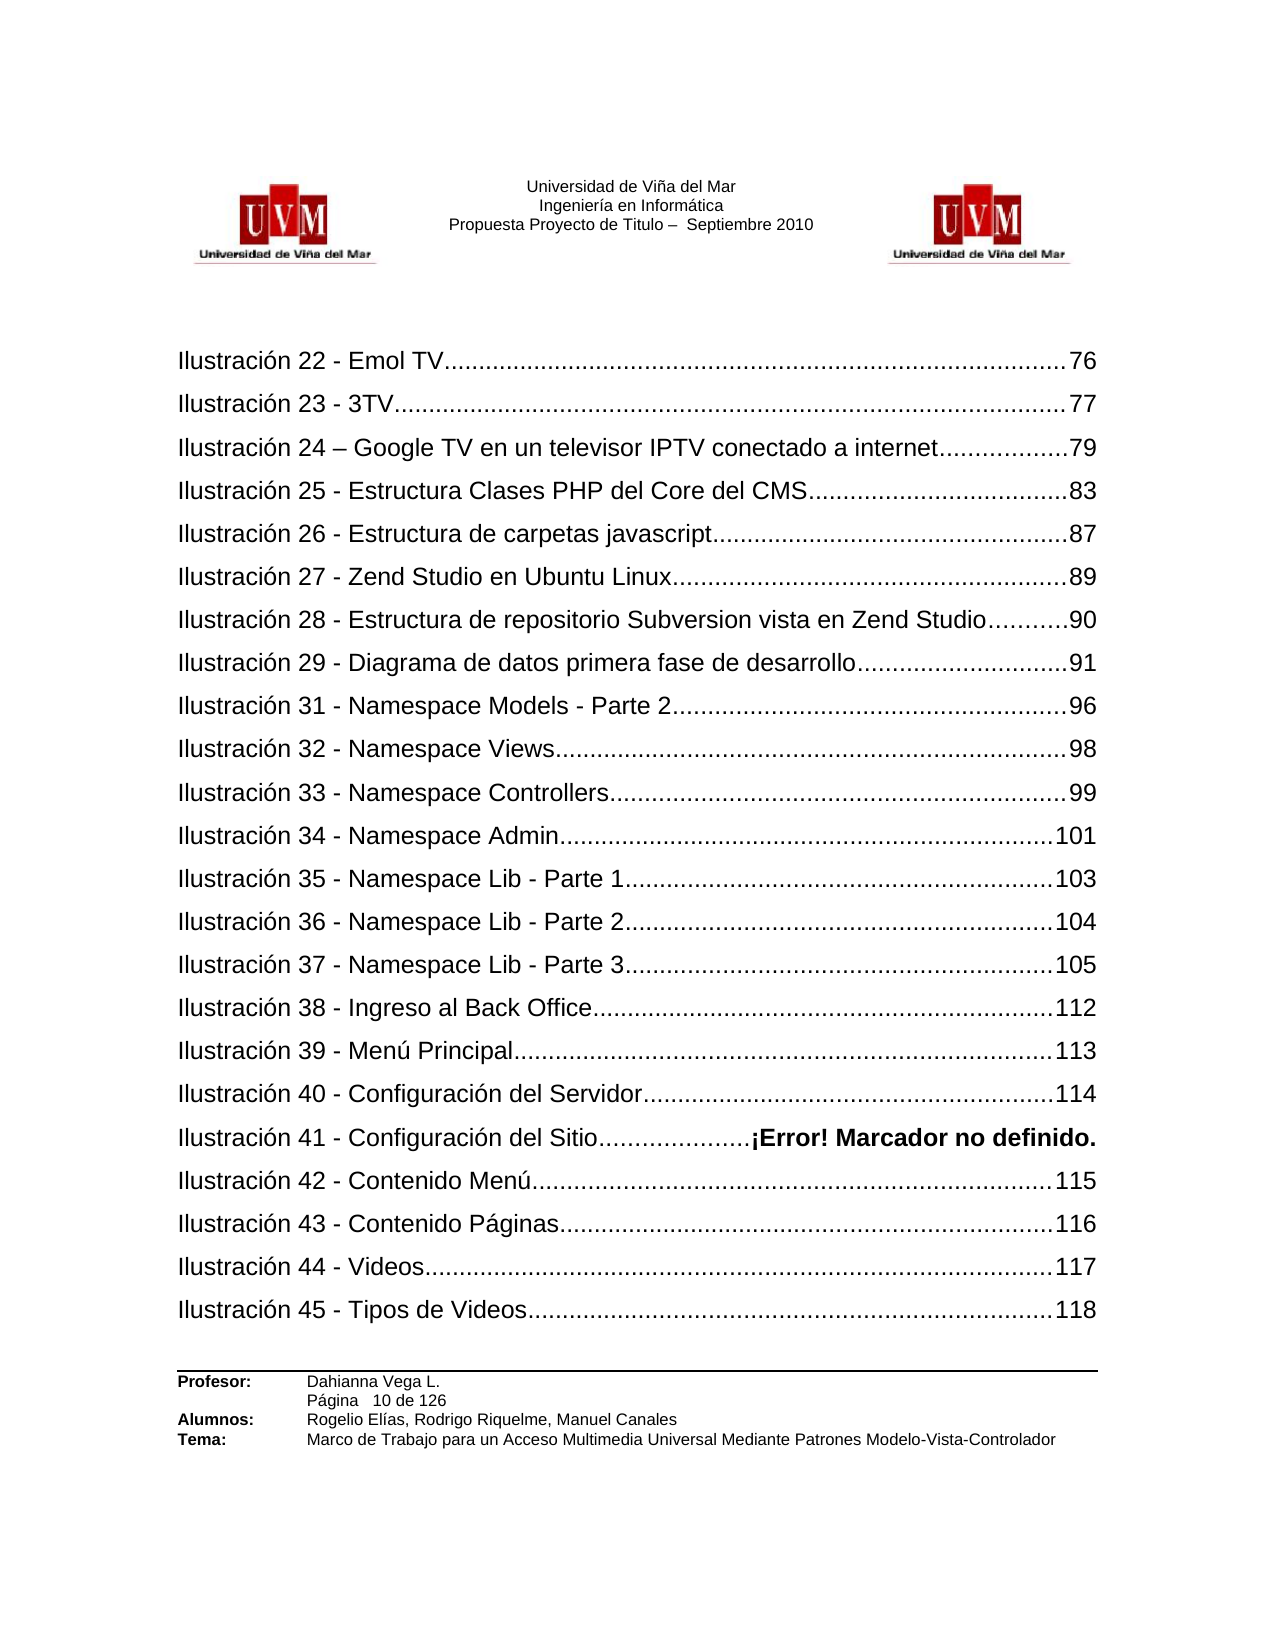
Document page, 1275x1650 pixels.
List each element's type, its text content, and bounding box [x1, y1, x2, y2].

text Ilustración 43 - Contenido Páginas 116 [177, 1209, 1098, 1238]
text Ilustración 39 - Menú Principal 113 [177, 1036, 1098, 1065]
text Ilustración 29 - Diagrama de datos primera fase de desarrollo 91 [177, 648, 1098, 677]
text Ilustración 44 - Videos 117 [177, 1252, 1098, 1281]
text Ilustración 27 - Zend Studio en Ubuntu Linux 89 [177, 562, 1098, 591]
text Ilustración 40 - Configuración del Servidor 114 [177, 1079, 1098, 1108]
text Ilustración 41 - Configuración del Sitio ¡Error! Marcador no definido. [177, 1123, 1098, 1151]
text Ilustración 37 - Namespace Lib - Parte 3 105 [177, 950, 1098, 979]
text Ilustración 24 – Google TV en un televisor IPTV conectado a internet 79 [177, 433, 1098, 461]
text Ilustración 32 - Namespace Views 98 [177, 734, 1098, 763]
picture [871, 176, 1084, 267]
text Ilustración 33 - Namespace Controllers 99 [177, 778, 1098, 806]
text Ilustración 45 - Tipos de Videos 118 [177, 1295, 1098, 1324]
text Ilustración 22 - Emol TV 76 [177, 346, 1098, 375]
text Ilustración 25 - Estructura Clases PHP del Core del CMS 83 [177, 476, 1098, 504]
text Ilustración 26 - Estructura de carpetas javascript 87 [177, 519, 1098, 548]
picture [177, 176, 390, 267]
text Ilustración 42 - Contenido Menú 115 [177, 1166, 1098, 1194]
text Ilustración 38 - Ingreso al Back Office 112 [177, 993, 1098, 1022]
text Ilustración 35 - Namespace Lib - Parte 1 103 [177, 864, 1098, 893]
text Ilustración 23 - 3TV 77 [177, 389, 1098, 418]
text Ilustración 36 - Namespace Lib - Parte 2 104 [177, 907, 1098, 936]
text Ilustración 31 - Namespace Models - Parte 2 96 [177, 691, 1098, 720]
text Ilustración 34 - Namespace Admin 101 [177, 821, 1098, 849]
text Ilustración 28 - Estructura de repositorio Subversion vista en Zend Studio 90 [177, 605, 1098, 634]
